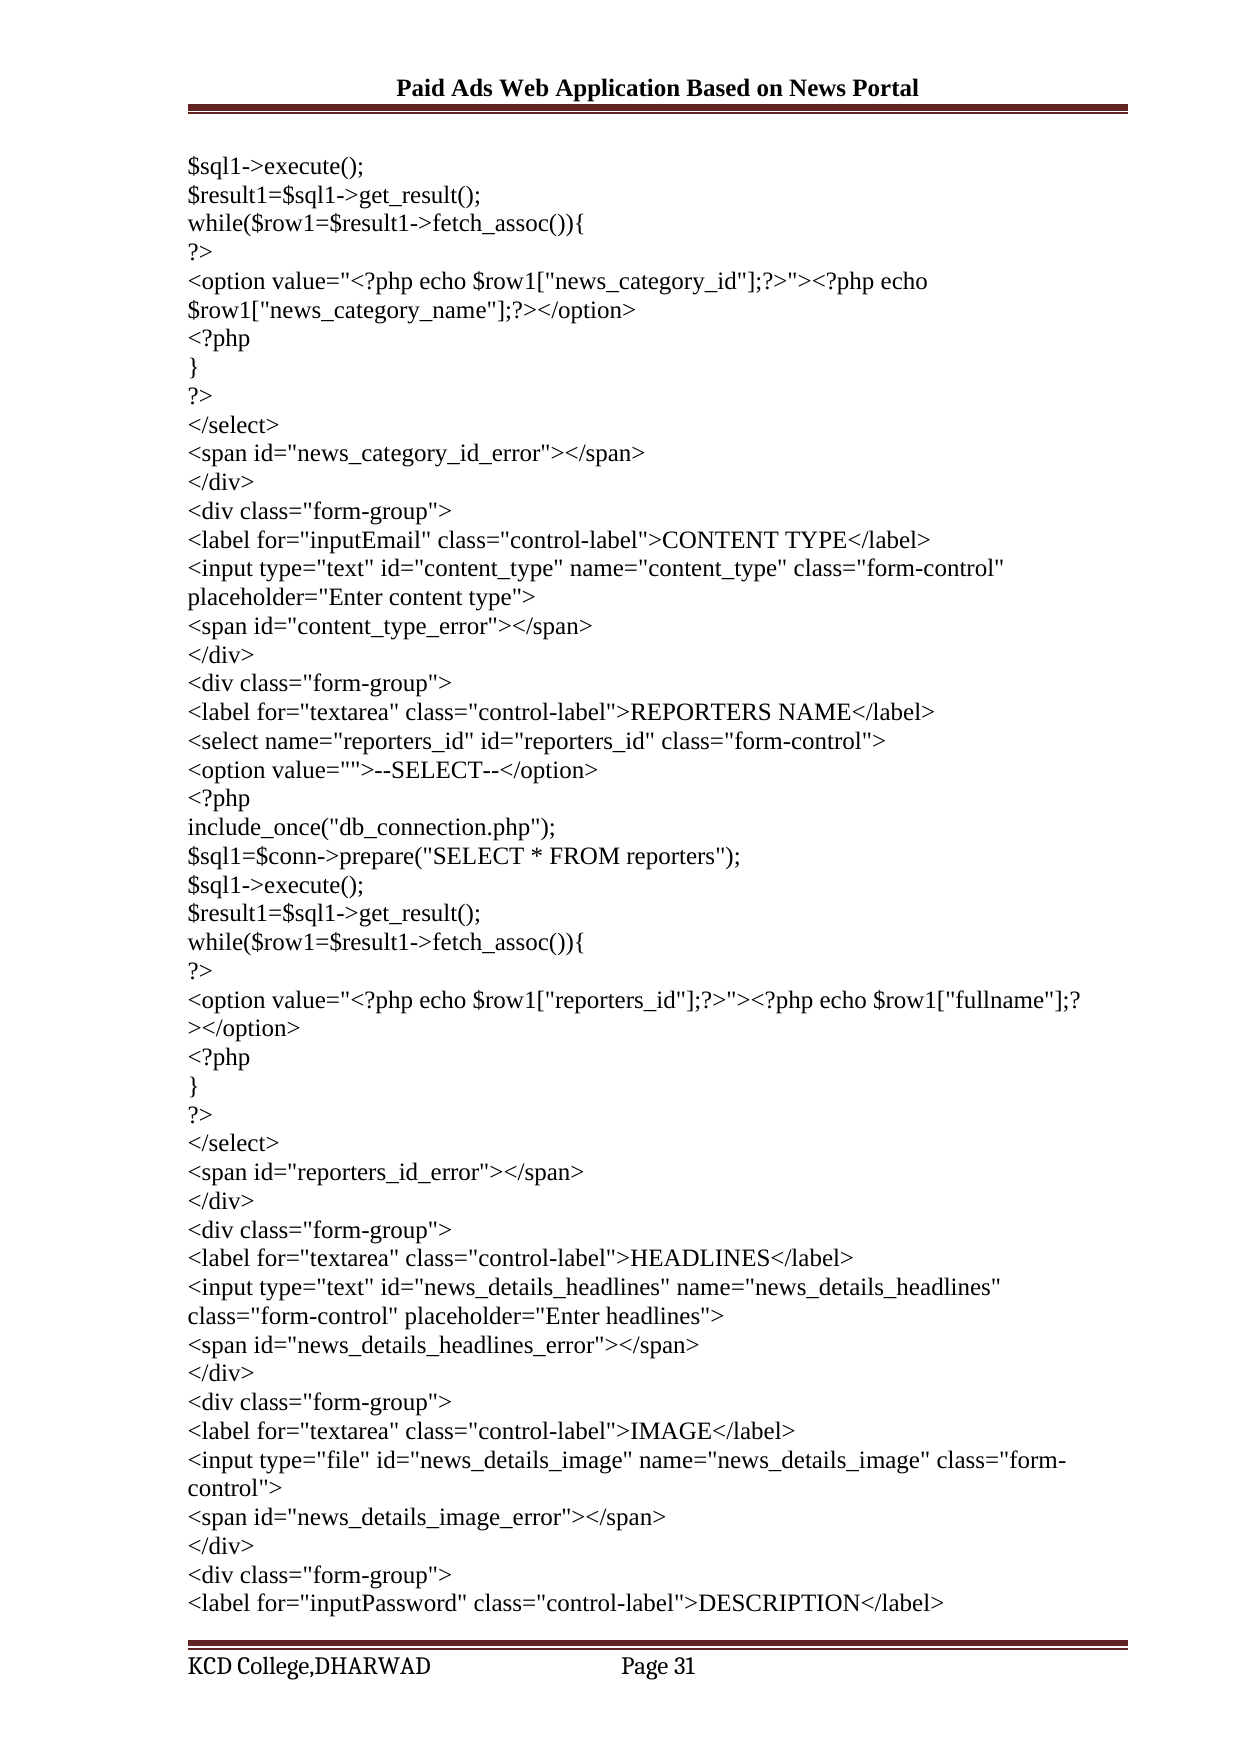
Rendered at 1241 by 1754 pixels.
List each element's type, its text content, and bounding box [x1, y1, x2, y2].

text </div> [187, 1186, 1128, 1215]
text <div class="form-group"> [187, 496, 1128, 525]
text <div class="form-group"> [187, 1387, 1128, 1416]
text <?php [187, 783, 1128, 812]
text ?> [187, 956, 1128, 985]
text <span id="content_type_error"></span> [187, 611, 1128, 640]
text <span id="reporters_id_error"></span> [187, 1157, 1128, 1186]
text ?> [187, 381, 1128, 410]
text <label for="textarea" class="control-label">HEADLINES</label> [187, 1243, 1128, 1272]
text <?php [187, 1042, 1128, 1071]
text $sql1->execute(); [187, 151, 1128, 180]
text <input type="file" id="news_details_image" name="news_details_image" class="form-control"> [187, 1445, 1128, 1502]
text </div> [187, 640, 1128, 668]
text <span id="news_category_id_error"></span> [187, 438, 1128, 467]
text $sql1=$conn->prepare("SELECT * FROM reporters"); [187, 841, 1128, 870]
text <label for="inputEmail" class="control-label">CONTENT TYPE</label> [187, 525, 1128, 553]
text <label for="textarea" class="control-label">REPORTERS NAME</label> [187, 697, 1128, 726]
text $sql1->execute(); [187, 870, 1128, 898]
text <option value="<?php echo $row1["reporters_id"];?>"><?php echo $row1["fullname"];?></option> [187, 985, 1128, 1042]
text } [187, 1071, 1128, 1100]
text <input type="text" id="news_details_headlines" name="news_details_headlines" class="form-control" placeholder="Enter headlines"> [187, 1272, 1128, 1330]
text $result1=$sql1->get_result(); [187, 180, 1128, 208]
text <label for="textarea" class="control-label">IMAGE</label> [187, 1416, 1128, 1445]
text $result1=$sql1->get_result(); [187, 898, 1128, 927]
text </div> [187, 1531, 1128, 1560]
text <span id="news_details_headlines_error"></span> [187, 1330, 1128, 1358]
text </select> [187, 410, 1128, 438]
text </select> [187, 1128, 1128, 1157]
text while($row1=$result1->fetch_assoc()){ [187, 208, 1128, 237]
text <?php [187, 323, 1128, 352]
text <div class="form-group"> [187, 1215, 1128, 1243]
text <input type="text" id="content_type" name="content_type" class="form-control" placeholder="Enter content type"> [187, 553, 1128, 611]
text } [187, 352, 1128, 381]
text <option value="<?php echo $row1["news_category_id"];?>"><?php echo $row1["news_category_name"];?></option> [187, 266, 1128, 323]
text <div class="form-group"> [187, 1560, 1128, 1588]
text <span id="news_details_image_error"></span> [187, 1502, 1128, 1531]
text <select name="reporters_id" id="reporters_id" class="form-control"> [187, 726, 1128, 755]
text <div class="form-group"> [187, 668, 1128, 697]
text <option value="">--SELECT--</option> [187, 755, 1128, 783]
text while($row1=$result1->fetch_assoc()){ [187, 927, 1128, 956]
text </div> [187, 1358, 1128, 1387]
text ?> [187, 1100, 1128, 1128]
text include_once("db_connection.php"); [187, 812, 1128, 841]
text ?> [187, 237, 1128, 266]
text <label for="inputPassword" class="control-label">DESCRIPTION</label> [187, 1588, 1128, 1617]
text </div> [187, 467, 1128, 496]
